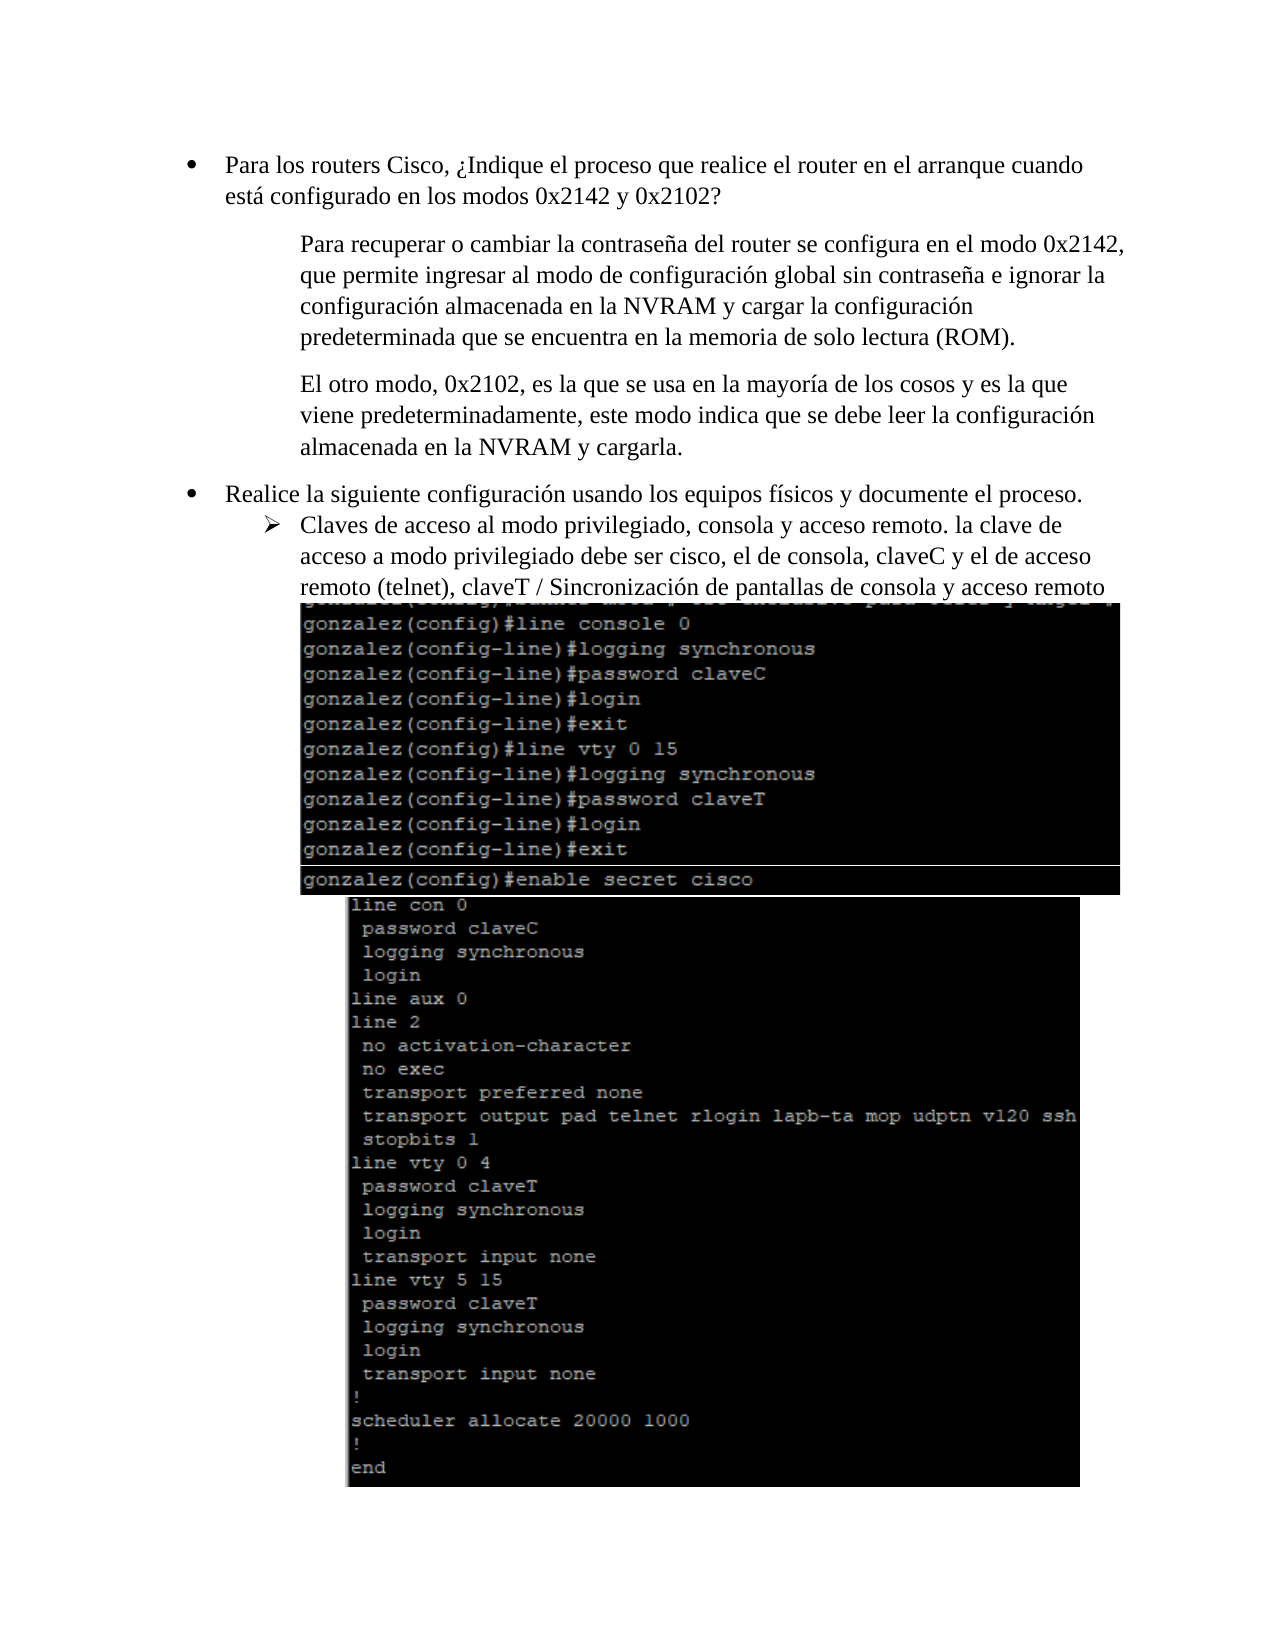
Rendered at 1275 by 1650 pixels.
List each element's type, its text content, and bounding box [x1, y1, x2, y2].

list Realice la siguiente configuración usando los equipos físicos y documente el proceso. [187, 479, 1125, 508]
list Para los routers Cisco, ¿Indique el proceso que realice el router en el arranque cuando está configurado en los modos 0x2142 y 0x2102? [187, 150, 1125, 210]
text El otro modo, 0x2102, es la que se usa en la mayoría de los cosos y es la que viene predeterminadamente, este modo indica que se debe leer la configuración almacenada en la NVRAM y cargarla. [300, 369, 1125, 460]
list Claves de acceso al modo privilegiado, consola y acceso remoto. la clave de acceso a modo privilegiado debe ser cisco, el de consola, claveC y el de acceso remoto (telnet), claveT / Sincronización de pantallas de consola y acceso remoto [262, 510, 1125, 601]
text Para recuperar o cambiar la contraseña del router se configura en el modo 0x2142, que permite ingresar al modo de configuración global sin contraseña e ignorar la configuración almacenada en la NVRAM y cargar la configuración predeterminada que se encuentra en la memoria de solo lectura (ROM). [300, 229, 1125, 351]
picture [300, 866, 1121, 895]
picture [345, 897, 1080, 1487]
picture [300, 603, 1121, 865]
